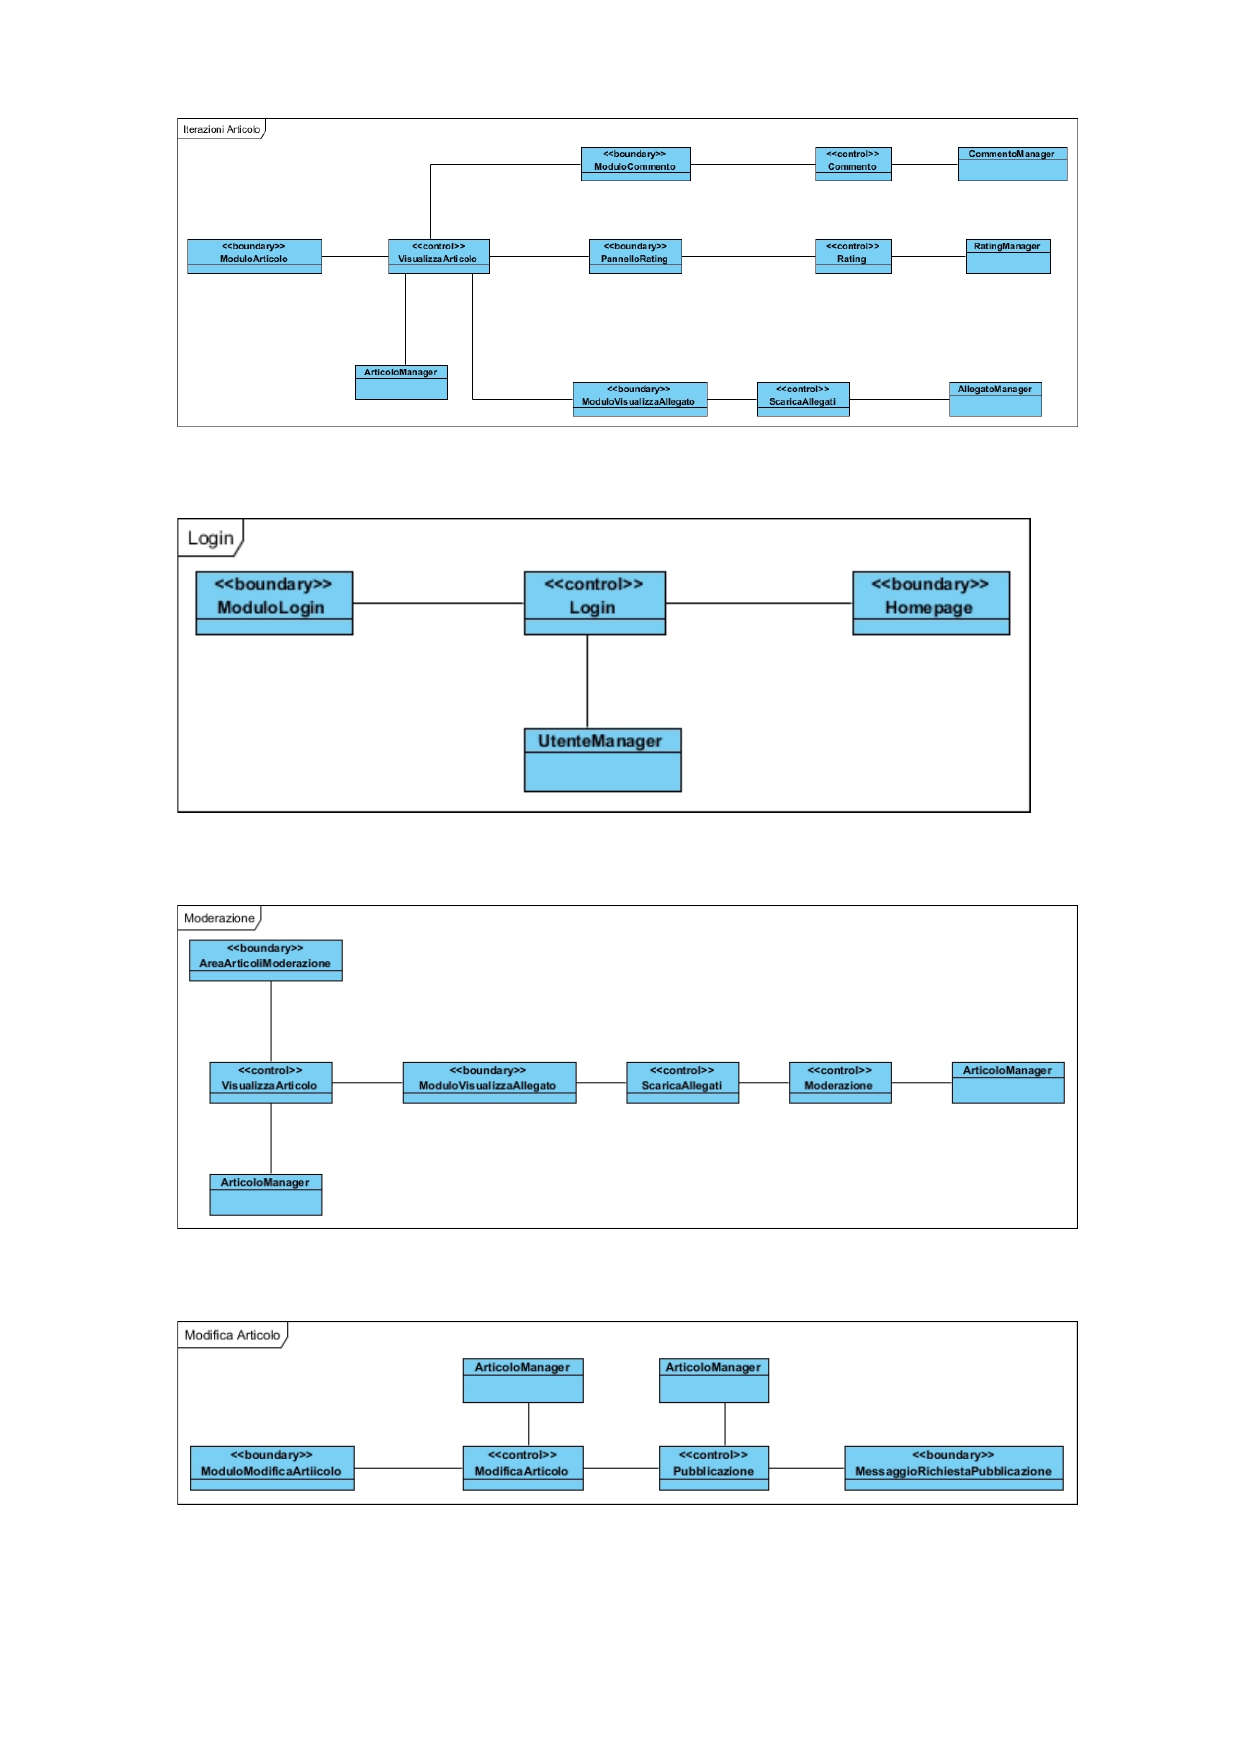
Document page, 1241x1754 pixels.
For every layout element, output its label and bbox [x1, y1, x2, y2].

picture [177, 1321, 1078, 1505]
picture [177, 118, 1078, 427]
picture [177, 518, 1031, 813]
picture [177, 905, 1078, 1229]
